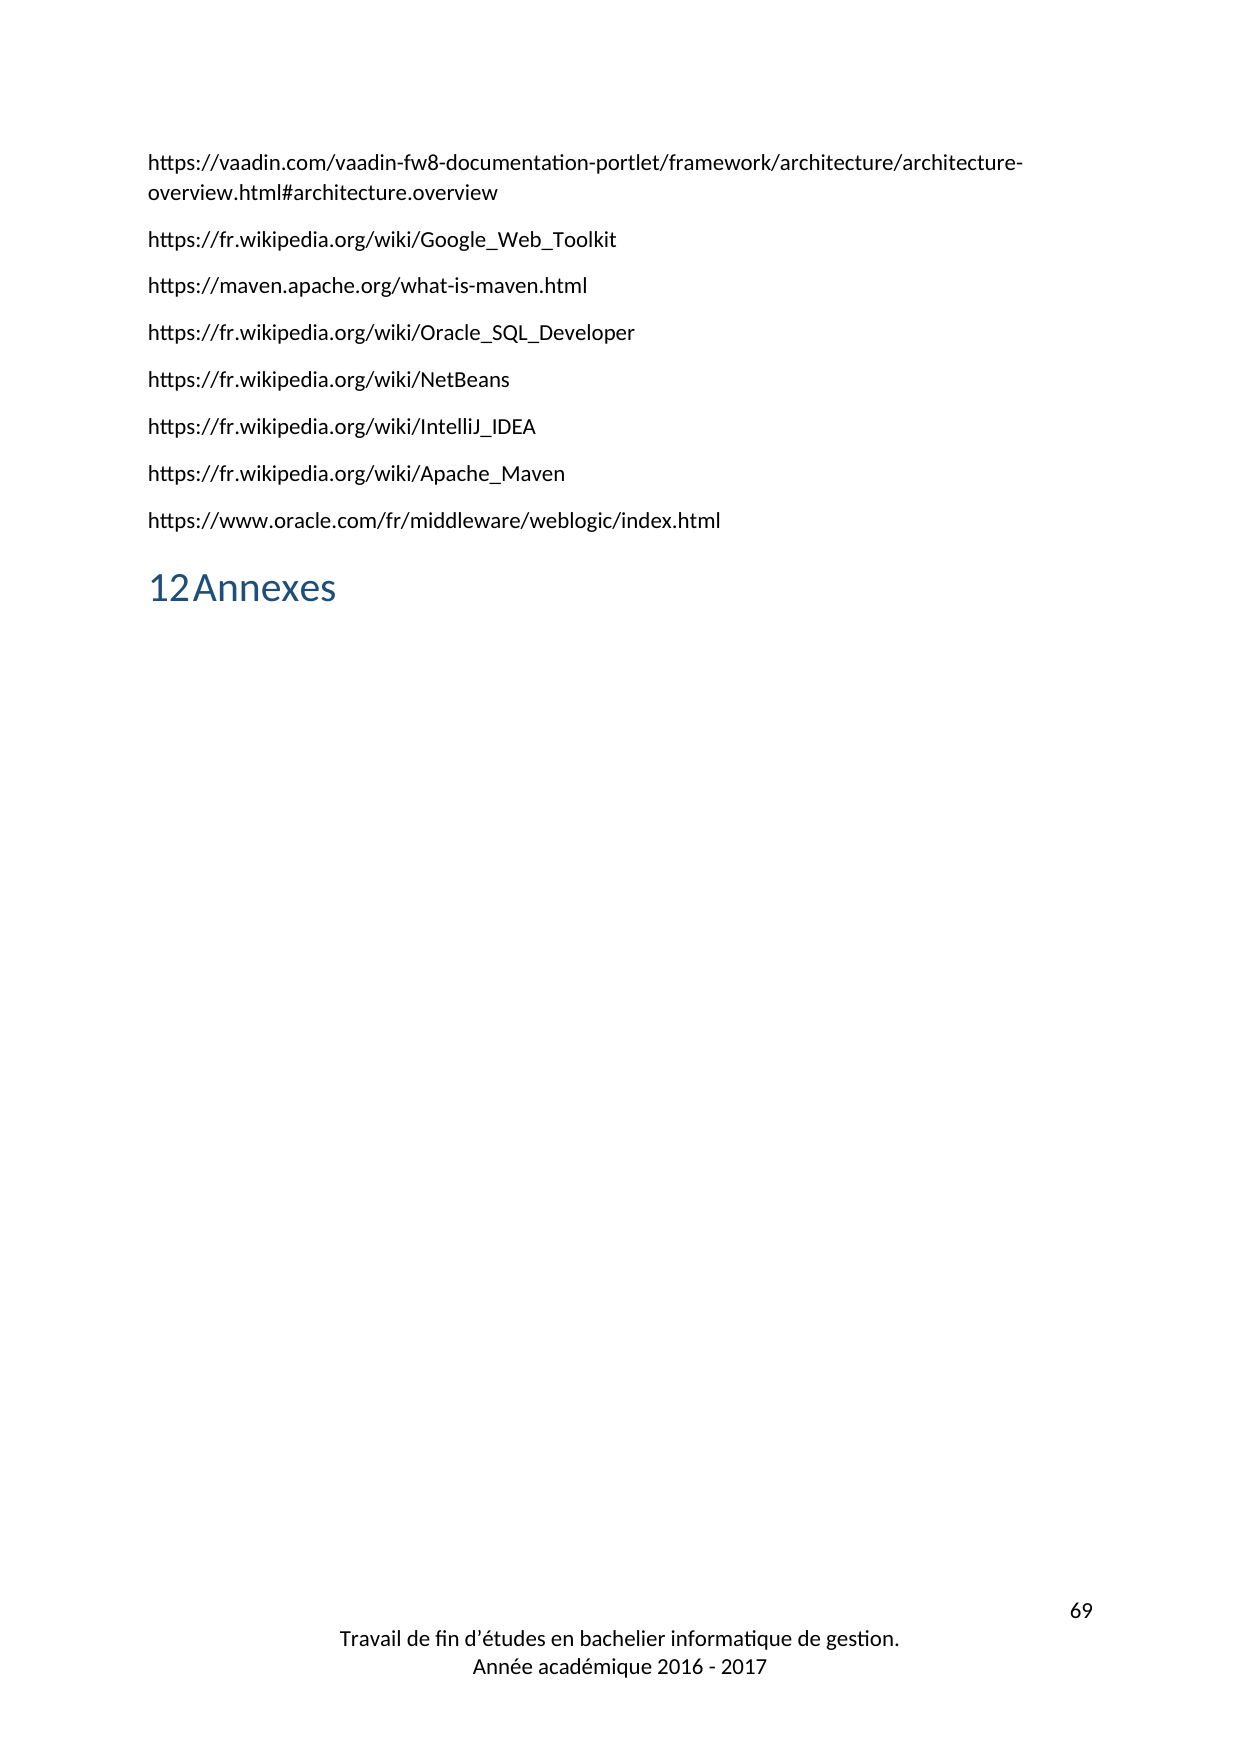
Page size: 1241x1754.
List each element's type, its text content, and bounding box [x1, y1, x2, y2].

text https://fr.wikipedia.org/wiki/NetBeans [148, 365, 1093, 393]
text https://www.oracle.com/fr/middleware/weblogic/index.html [148, 506, 1093, 534]
text https://maven.apache.org/what-is-maven.html [148, 272, 1093, 299]
text https://fr.wikipedia.org/wiki/Oracle_SQL_Developer [148, 318, 1093, 346]
text https://fr.wikipedia.org/wiki/Apache_Maven [148, 459, 1093, 487]
text Annexes [148, 561, 1093, 612]
text https://fr.wikipedia.org/wiki/IntelliJ_IDEA [148, 412, 1093, 440]
text https://vaadin.com/vaadin-fw8-documentation-portlet/framework/architecture/architecture-overview.html#architecture.overview [148, 148, 1093, 206]
text https://fr.wikipedia.org/wiki/Google_Web_Toolkit [148, 225, 1093, 253]
